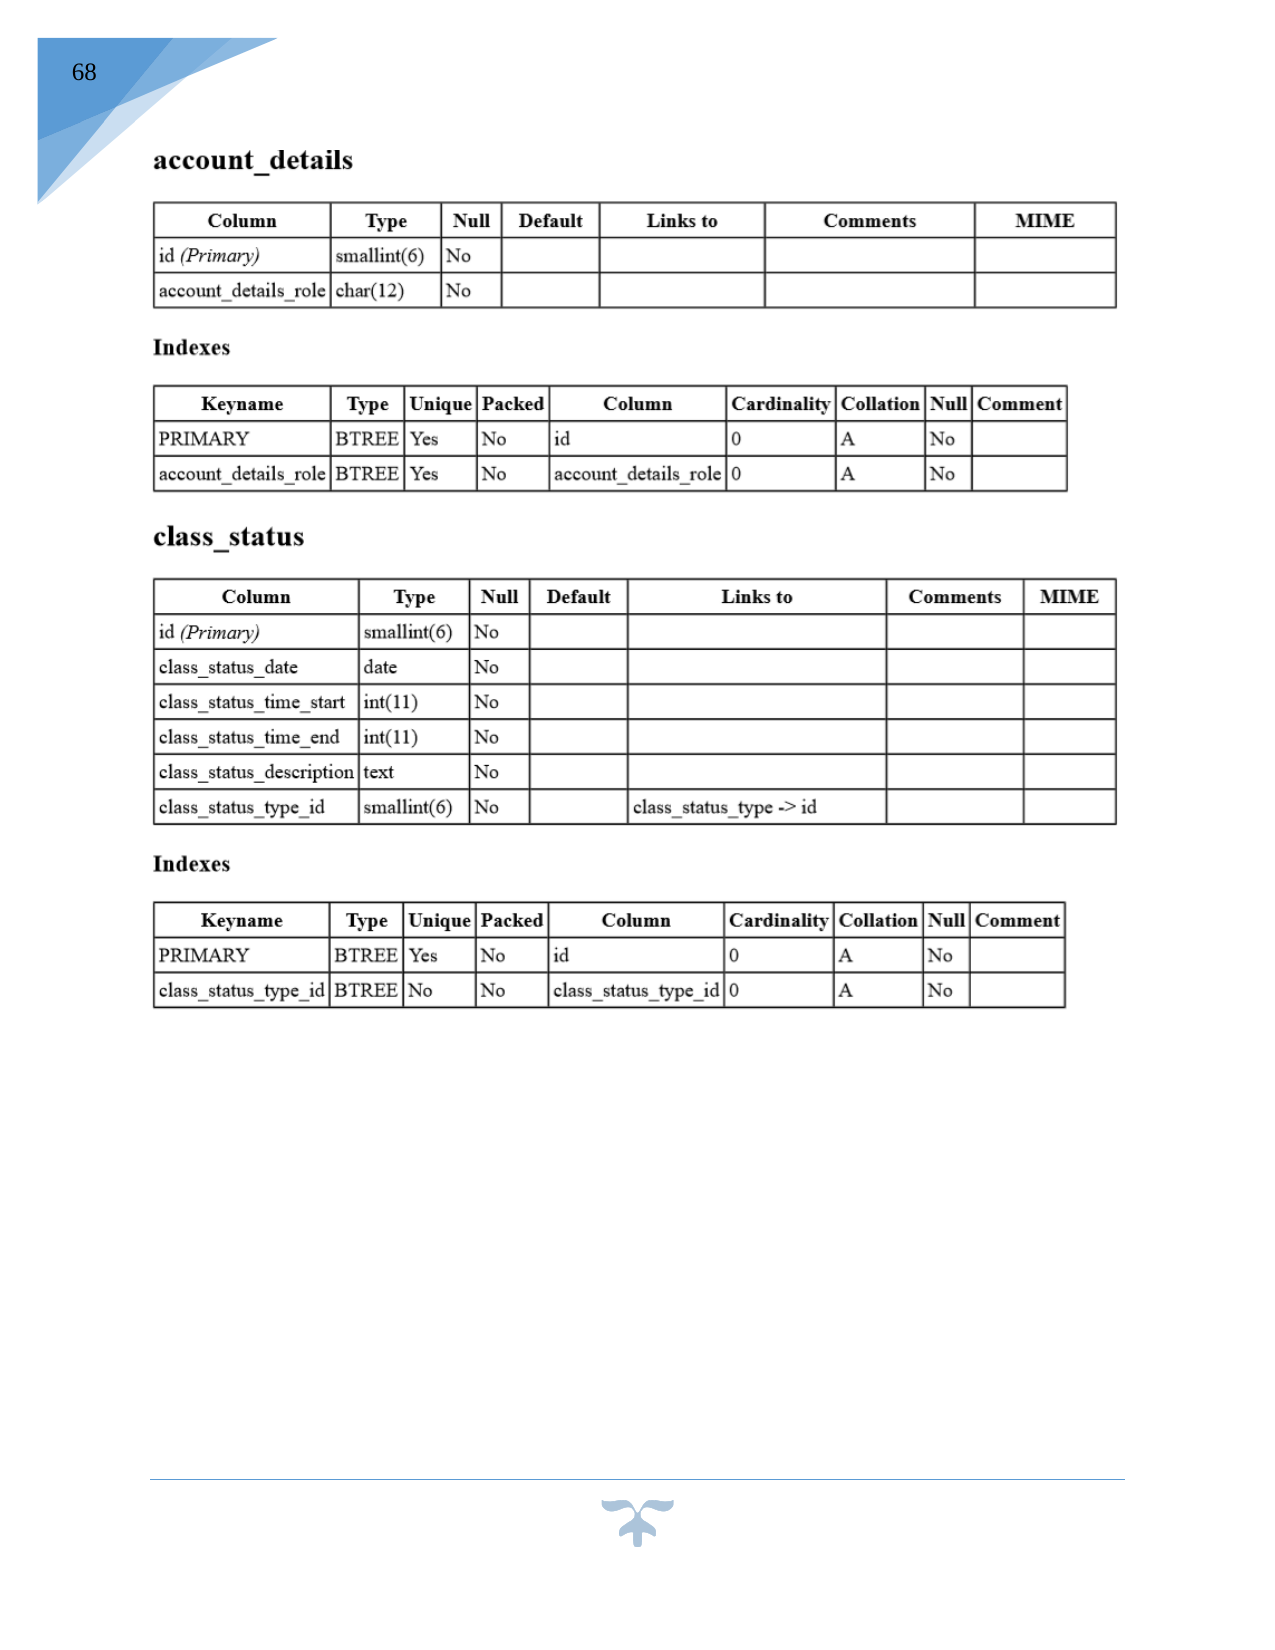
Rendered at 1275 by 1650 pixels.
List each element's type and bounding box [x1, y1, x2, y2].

picture [37, 37, 279, 206]
